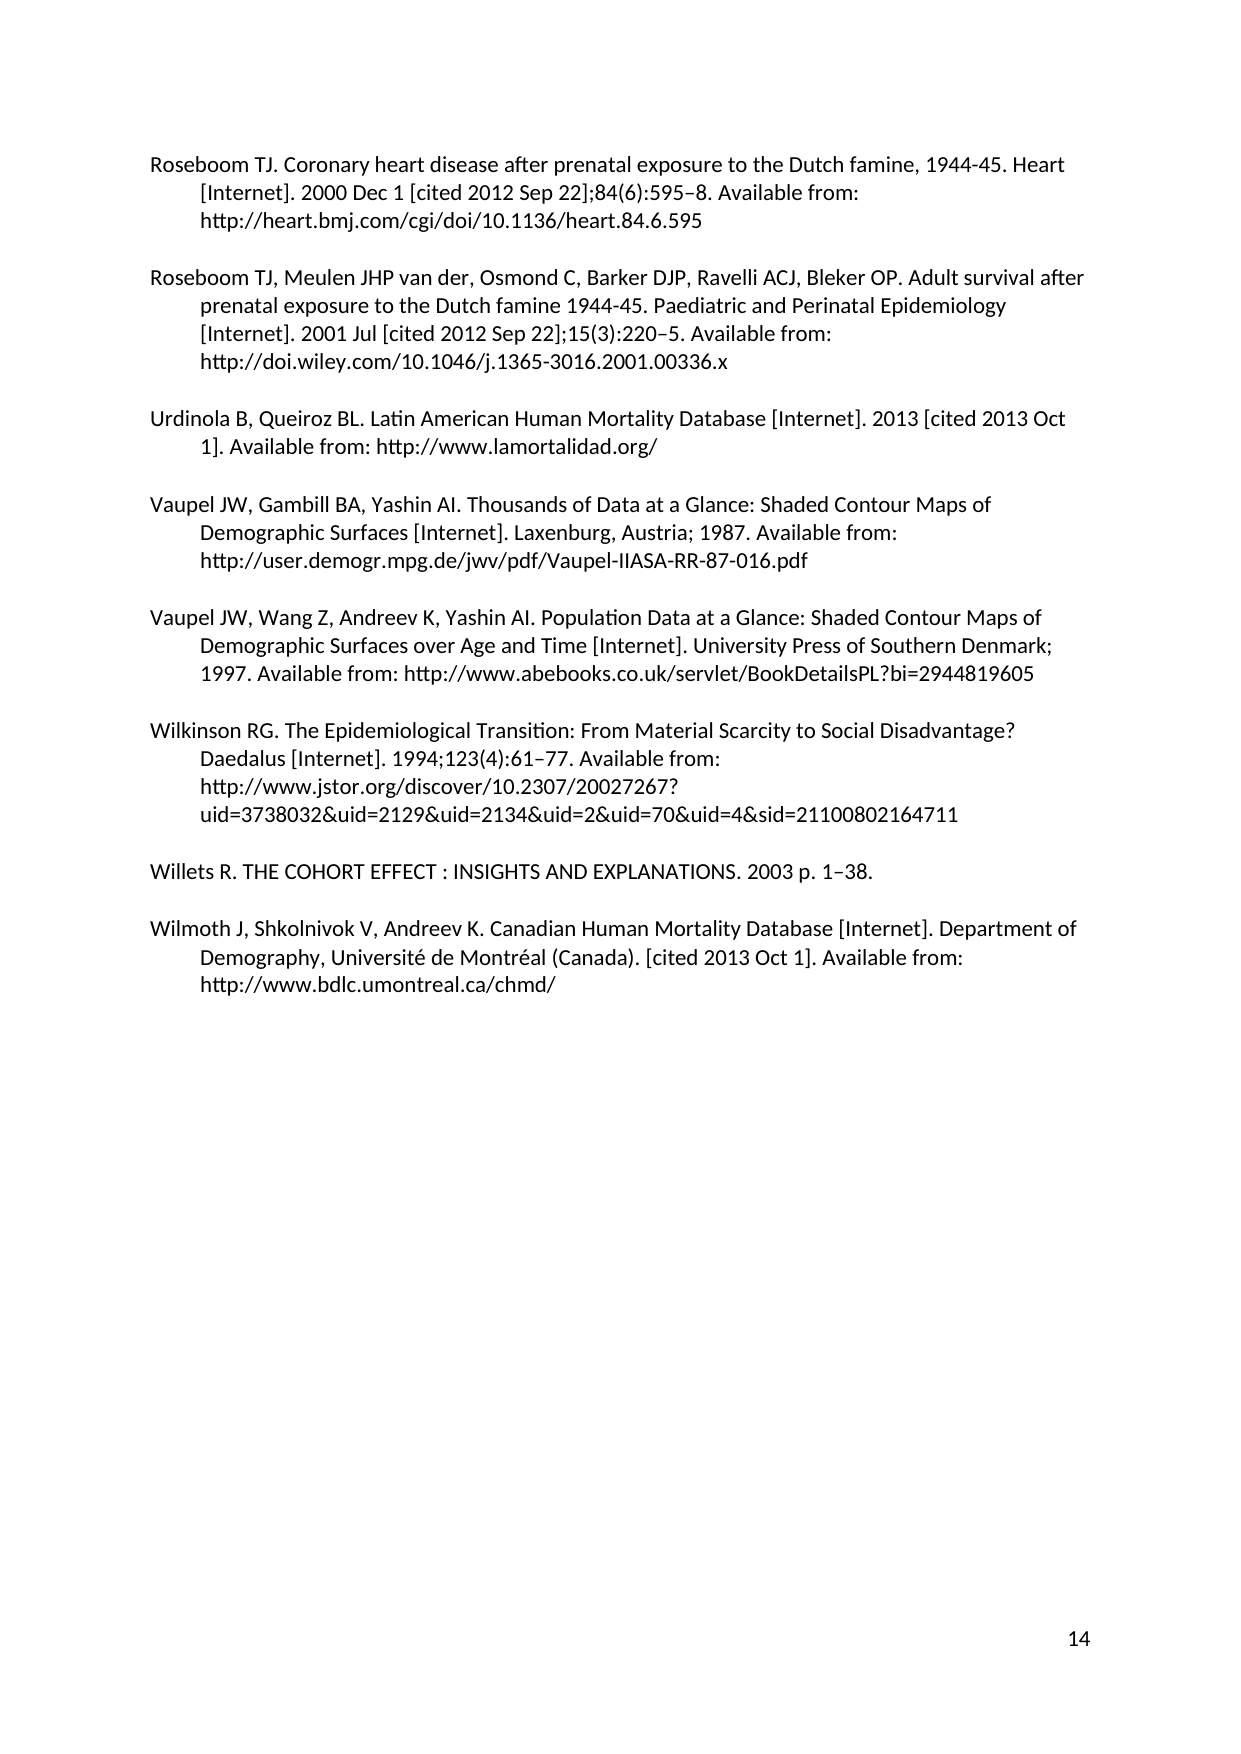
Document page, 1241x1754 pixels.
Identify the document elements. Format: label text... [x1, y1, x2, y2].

text Willets R. THE COHORT EFFECT : INSIGHTS AND EXPLANATIONS. 2003 p. 1–38. [150, 857, 1090, 885]
text Wilkinson RG. The Epidemiological Transition: From Material Scarcity to Social Disadvantage? Daedalus [Internet]. 1994;123(4):61–77. Available from: http://www.jstor.org/discover/10.2307/20027267?uid=3738032&uid=2129&uid=2134&uid=2&uid=70&uid=4&sid=21100802164711 [150, 716, 1090, 828]
text Wilmoth J, Shkolnivok V, Andreev K. Canadian Human Mortality Database [Internet]. Department of Demography, Université de Montréal (Canada). [cited 2013 Oct 1]. Available from: http://www.bdlc.umontreal.ca/chmd/ [150, 914, 1090, 999]
text Vaupel JW, Gambill BA, Yashin AI. Thousands of Data at a Glance: Shaded Contour Maps of Demographic Surfaces [Internet]. Laxenburg, Austria; 1987. Available from: http://user.demogr.mpg.de/jwv/pdf/Vaupel-IIASA-RR-87-016.pdf [150, 490, 1090, 574]
text Urdinola B, Queiroz BL. Latin American Human Mortality Database [Internet]. 2013 [cited 2013 Oct 1]. Available from: http://www.lamortalidad.org/ [150, 404, 1090, 461]
text Roseboom TJ. Coronary heart disease after prenatal exposure to the Dutch famine, 1944-45. Heart [Internet]. 2000 Dec 1 [cited 2012 Sep 22];84(6):595–8. Available from: http://heart.bmj.com/cgi/doi/10.1136/heart.84.6.595 [150, 150, 1090, 234]
text Vaupel JW, Wang Z, Andreev K, Yashin AI. Population Data at a Glance: Shaded Contour Maps of Demographic Surfaces over Age and Time [Internet]. University Press of Southern Denmark; 1997. Available from: http://www.abebooks.co.uk/servlet/BookDetailsPL?bi=2944819605 [150, 603, 1090, 687]
text Roseboom TJ, Meulen JHP van der, Osmond C, Barker DJP, Ravelli ACJ, Bleker OP. Adult survival after prenatal exposure to the Dutch famine 1944-45. Paediatric and Perinatal Epidemiology [Internet]. 2001 Jul [cited 2012 Sep 22];15(3):220–5. Available from: http://doi.wiley.com/10.1046/j.1365-3016.2001.00336.x [150, 263, 1090, 375]
